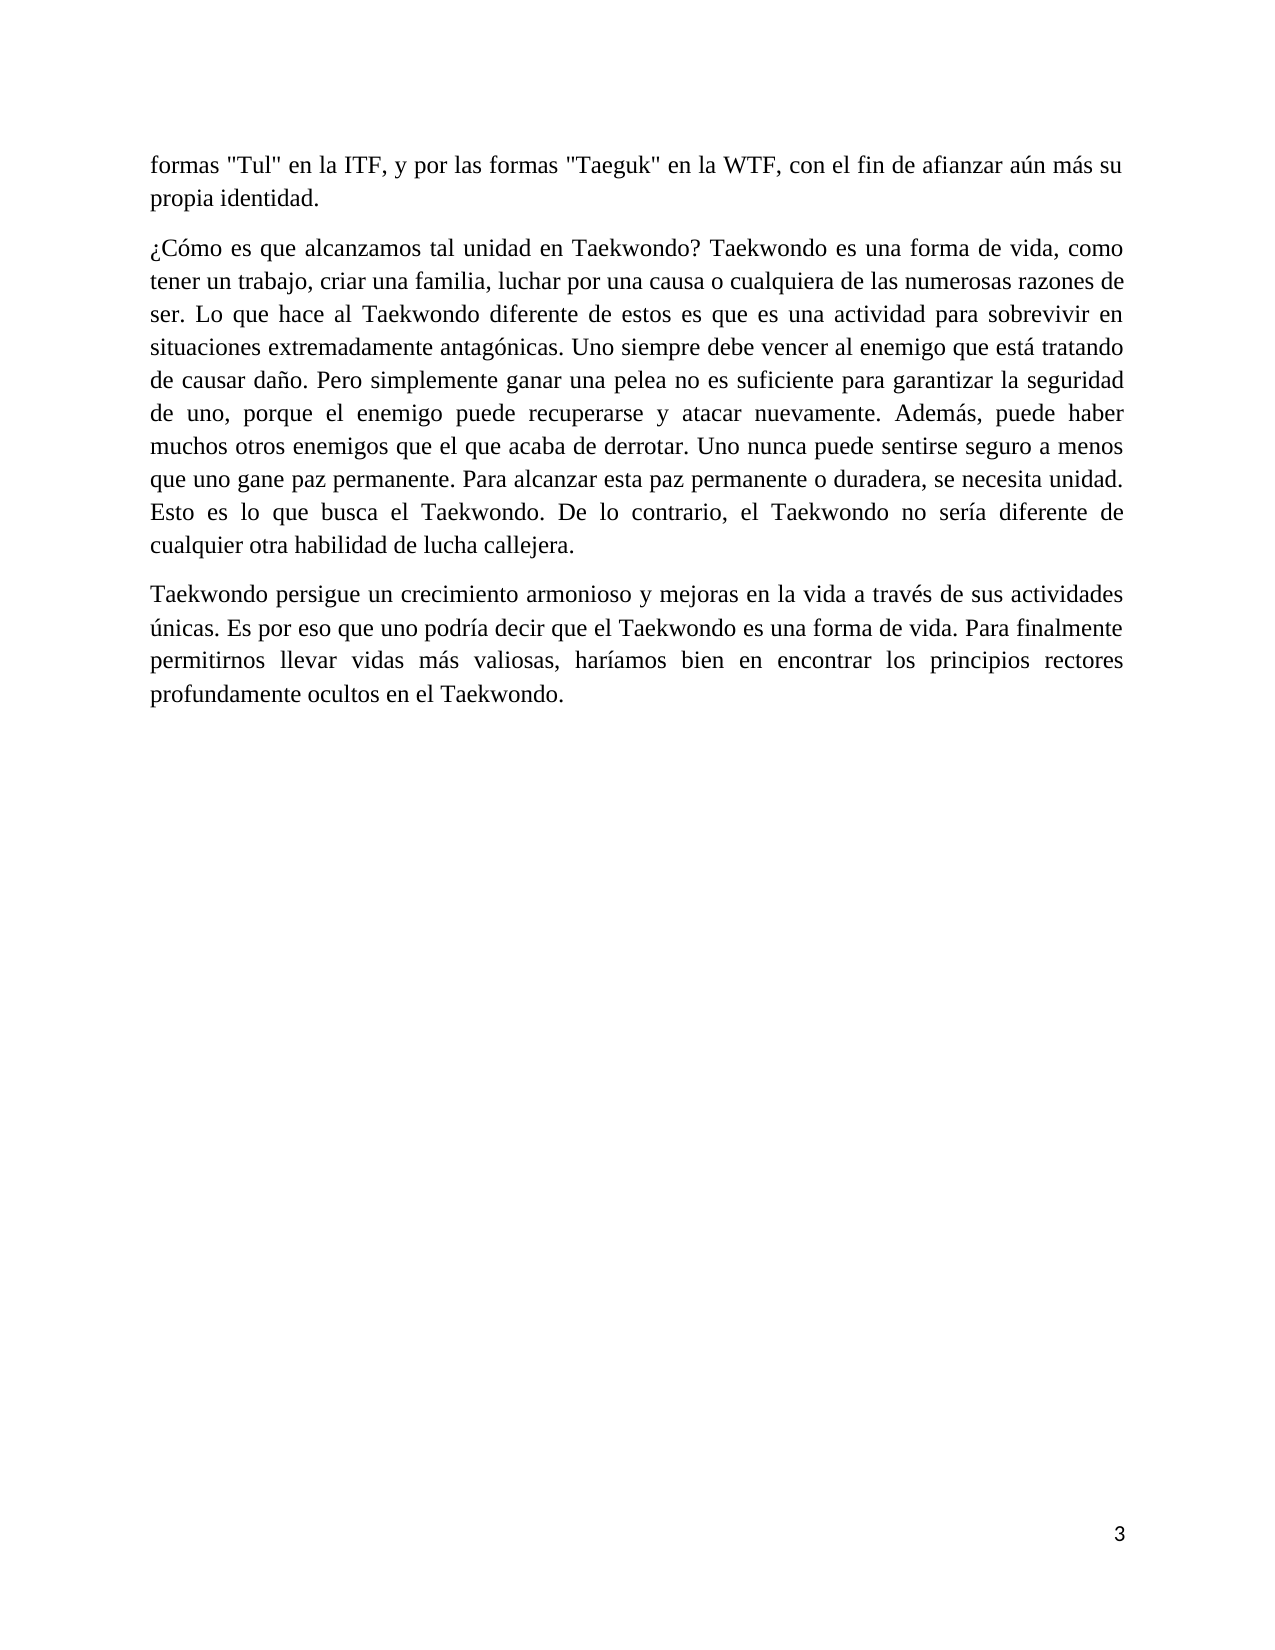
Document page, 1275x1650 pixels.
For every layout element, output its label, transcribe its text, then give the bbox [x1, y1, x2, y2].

text Taekwondo persigue un crecimiento armonioso y mejoras en la vida a través de sus actividades únicas. Es por eso que uno podría decir que el Taekwondo es una forma de vida. Para finalmente permitirnos llevar vidas más valiosas, haríamos bien en encontrar los principios rectores profundamente ocultos en el Taekwondo. [150, 579, 1125, 707]
text ¿Cómo es que alcanzamos tal unidad en Taekwondo? Taekwondo es una forma de vida, como tener un trabajo, criar una familia, luchar por una causa o cualquiera de las numerosas razones de ser. Lo que hace al Taekwondo diferente de estos es que es una actividad para sobrevivir en situaciones extremadamente antagónicas. Uno siempre debe vencer al enemigo que está tratando de causar daño. Pero simplemente ganar una pelea no es suficiente para garantizar la seguridad de uno, porque el enemigo puede recuperarse y atacar nuevamente. Además, puede haber muchos otros enemigos que el que acaba de derrotar. Uno nunca puede sentirse seguro a menos que uno gane paz permanente. Para alcanzar esta paz permanente o duradera, se necesita unidad. Esto es lo que busca el Taekwondo. De lo contrario, el Taekwondo no sería diferente de cualquier otra habilidad de lucha callejera. [150, 233, 1125, 559]
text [150, 150, 1125, 212]
